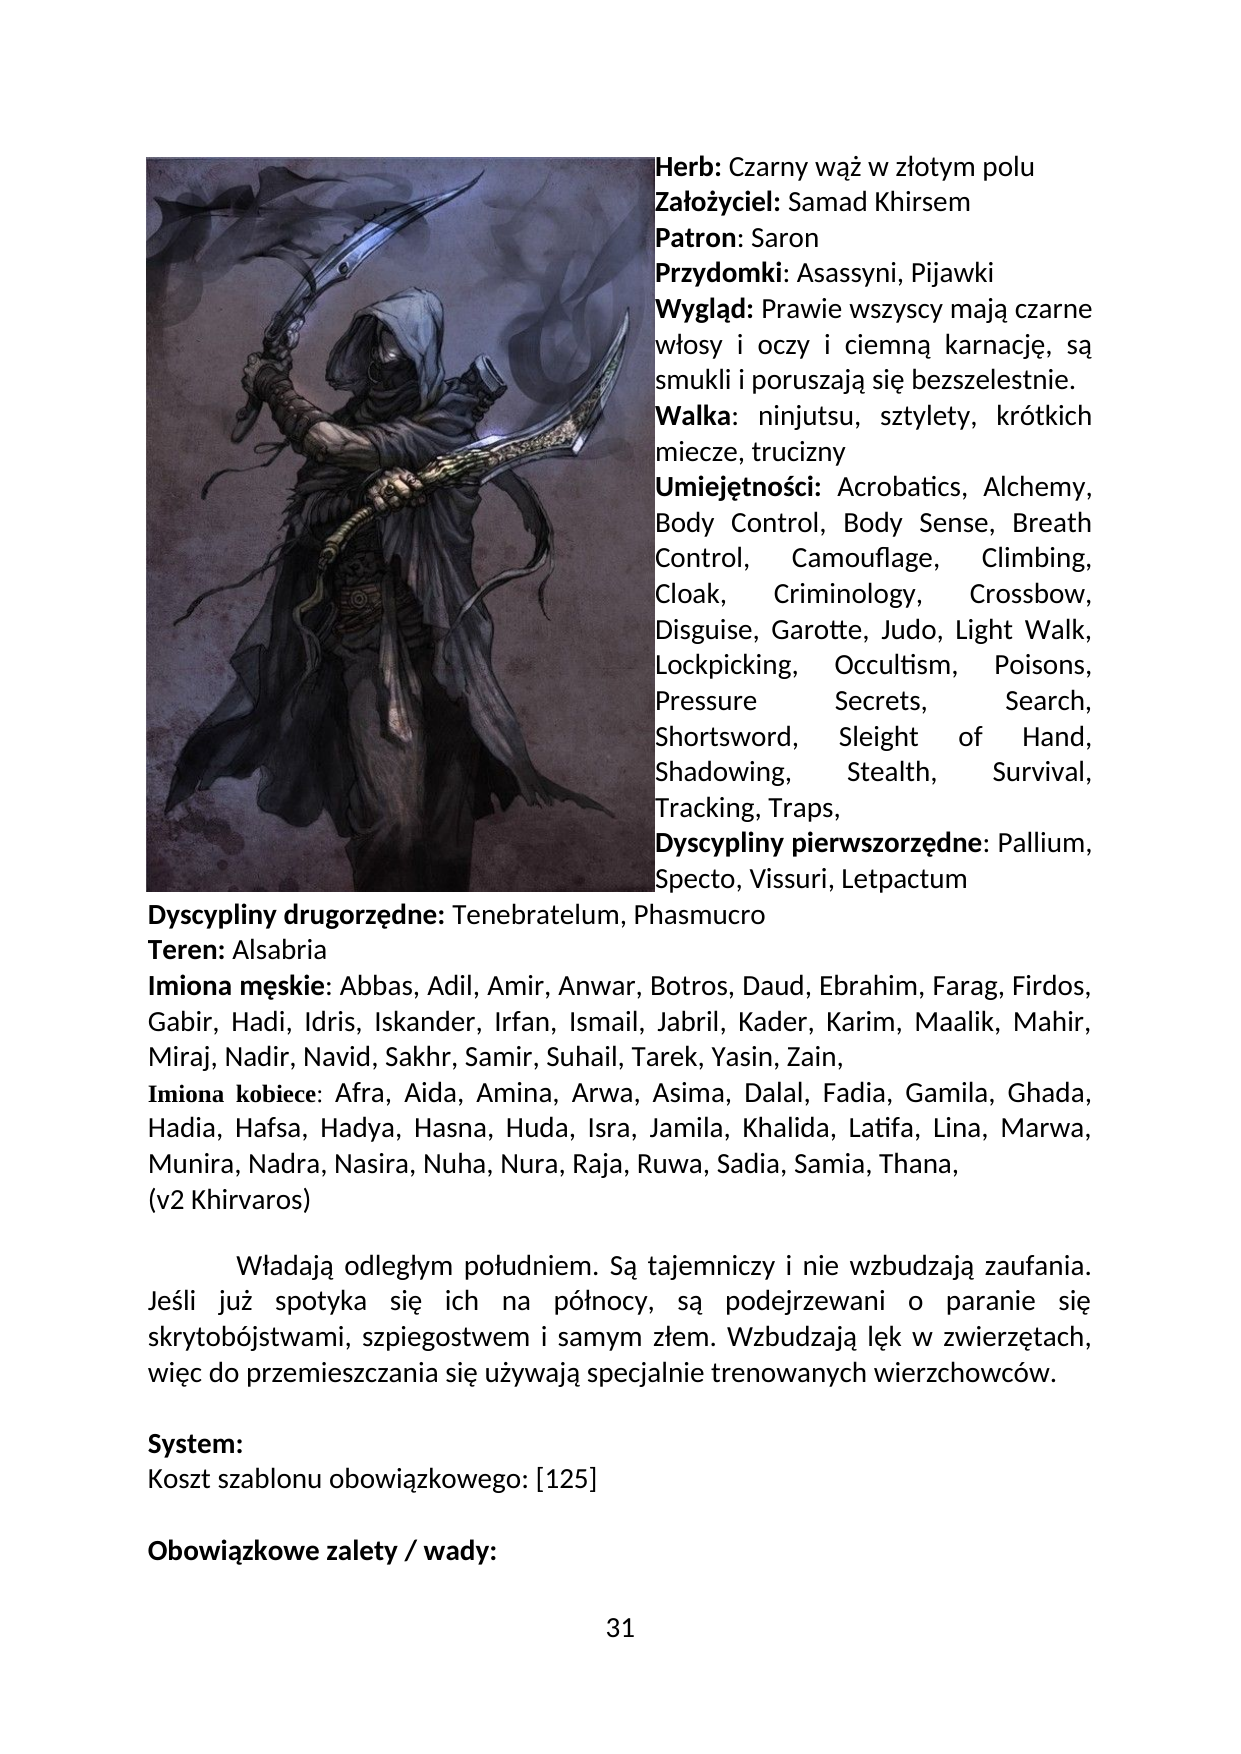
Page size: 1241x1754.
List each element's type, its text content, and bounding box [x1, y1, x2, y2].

text Przydomki: Asassyni, Pijawki [148, 254, 1093, 290]
text Wygląd: Prawie wszyscy mają czarne włosy i oczy i ciemną karnację, są smukli i poruszają się bezszelestnie. [148, 290, 1093, 397]
text Teren: Alsabria [148, 931, 1093, 967]
text Patron: Saron [148, 219, 1093, 254]
text Władają odległym południem. Są tajemniczy i nie wzbudzają zaufania. Jeśli już spotyka się ich na północy, są podejrzewani o paranie się skrytobójstwami, szpiegostwem i samym złem. Wzbudzają lęk w zwierzętach, więc do przemieszczania się używają specjalnie trenowanych wierzchowców. [148, 1247, 1093, 1389]
text (v2 Khirvaros) [148, 1181, 1093, 1216]
text Koszt szablonu obowiązkowego: [125] [148, 1461, 1093, 1496]
text Umiejętności: Acrobatics, Alchemy, Body Control, Body Sense, Breath Control, Camouflage, Climbing, Cloak, Criminology, Crossbow, Disguise, Garotte, Judo, Light Walk, Lockpicking, Occultism, Poisons, Pressure Secrets, Search, Shortsword, Sleight of Hand, Shadowing, Stealth, Survival, Tracking, Traps, [148, 468, 1093, 824]
text Walka: ninjutsu, sztylety, krótkich miecze, trucizny [148, 397, 1093, 468]
text Założyciel: Samad Khirsem [148, 183, 1093, 219]
text Obowiązkowe zalety / wady: [148, 1532, 1093, 1567]
text Imiona kobiece: Afra, Aida, Amina, Arwa, Asima, Dalal, Fadia, Gamila, Ghada, Hadia, Hafsa, Hadya, Hasna, Huda, Isra, Jamila, Khalida, Latifa, Lina, Marwa, Munira, Nadra, Nasira, Nuha, Nura, Raja, Ruwa, Sadia, Samia, Thana, [148, 1074, 1093, 1181]
text Dyscypliny drugorzędne: Tenebratelum, Phasmucro [148, 896, 1093, 931]
text System: [148, 1425, 1093, 1461]
text Dyscypliny pierwszorzędne: Pallium, Specto, Vissuri, Letpactum [148, 824, 1093, 896]
text Herb: Czarny wąż w złotym polu [148, 148, 1093, 183]
text Imiona męskie: Abbas, Adil, Amir, Anwar, Botros, Daud, Ebrahim, Farag, Firdos, Gabir, Hadi, Idris, Iskander, Irfan, Ismail, Jabril, Kader, Karim, Maalik, Mahir, Miraj, Nadir, Navid, Sakhr, Samir, Suhail, Tarek, Yasin, Zain, [148, 967, 1093, 1074]
